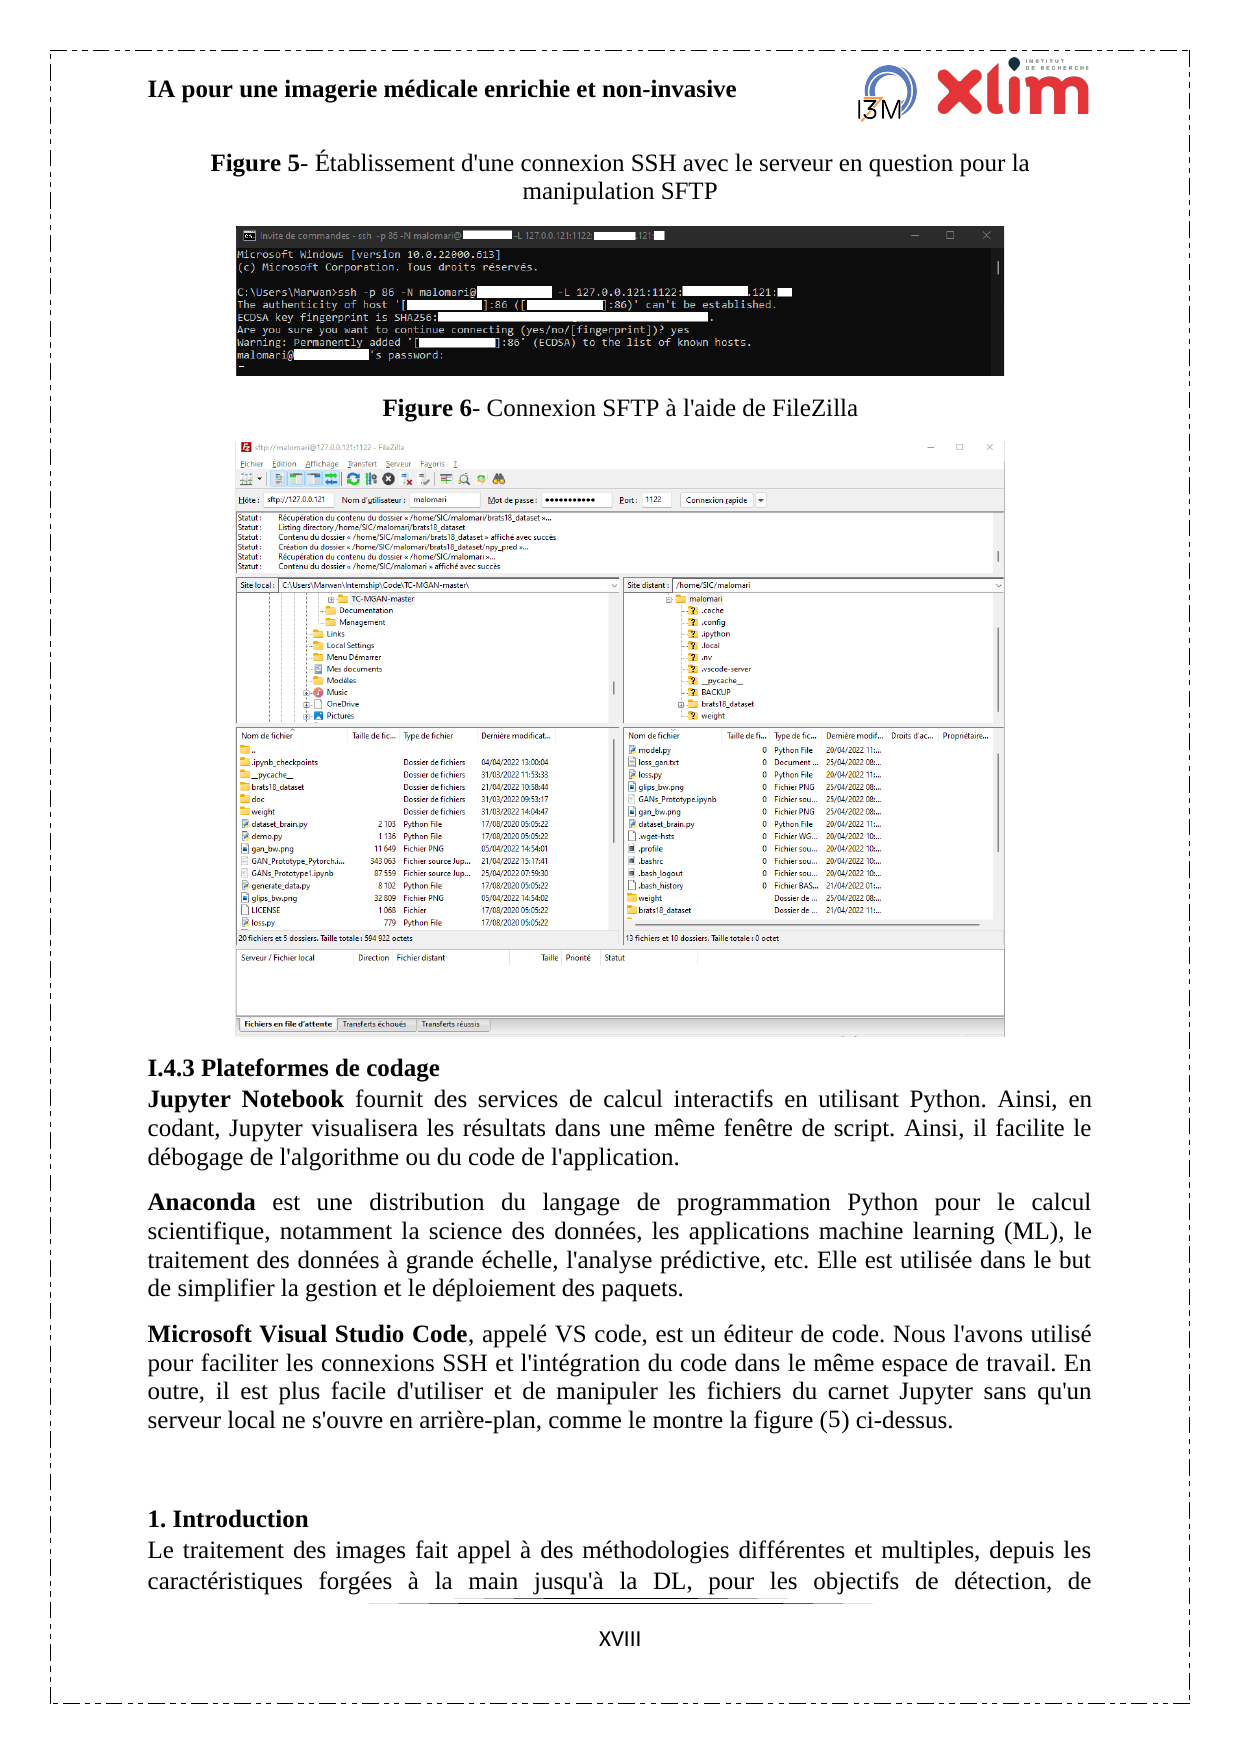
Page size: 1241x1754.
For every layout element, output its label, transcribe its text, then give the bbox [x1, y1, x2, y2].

picture [858, 65, 917, 122]
subtitle 1. Introduction [147, 1504, 1093, 1533]
picture [235, 442, 1005, 1037]
text Jupyter Notebook fournit des services de calcul interactifs en utilisant Python. Ainsi, en codant, Jupyter visualisera les résultats dans une même fenêtre de script. Ainsi, il facilite le débogage de l'algorithme ou du code de l'application. [147, 1084, 1093, 1171]
text Figure 5- Établissement d'une connexion SSH avec le serveur en question pour la manipulation SFTP [147, 148, 1093, 205]
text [147, 1535, 1093, 1595]
text Anaconda est une distribution du langage de programmation Python pour le calcul scientifique, notamment la science des données, les applications machine learning (ML), le traitement des données à grande échelle, l'analyse prédictive, etc. Elle est utilisée dans le but de simplifier la gestion et le déploiement des paquets. [147, 1187, 1093, 1302]
picture [937, 57, 1089, 114]
text Microsoft Visual Studio Code, appelé VS code, est un éditeur de code. Nous l'avons utilisé pour faciliter les connexions SSH et l'intégration du code dans le même espace de travail. En outre, il est plus facile d'utiliser et de manipuler les fichiers du carnet Jupyter sans qu'un serveur local ne s'ouvre en arrière-plan, comme le montre la figure () ci-dessus. [147, 1319, 1093, 1434]
text Figure 6- Connexion SFTP à l'aide de FileZilla [147, 393, 1093, 421]
subtitle I.4.3 Plateformes de codage [147, 1053, 1093, 1082]
picture [236, 226, 1005, 376]
